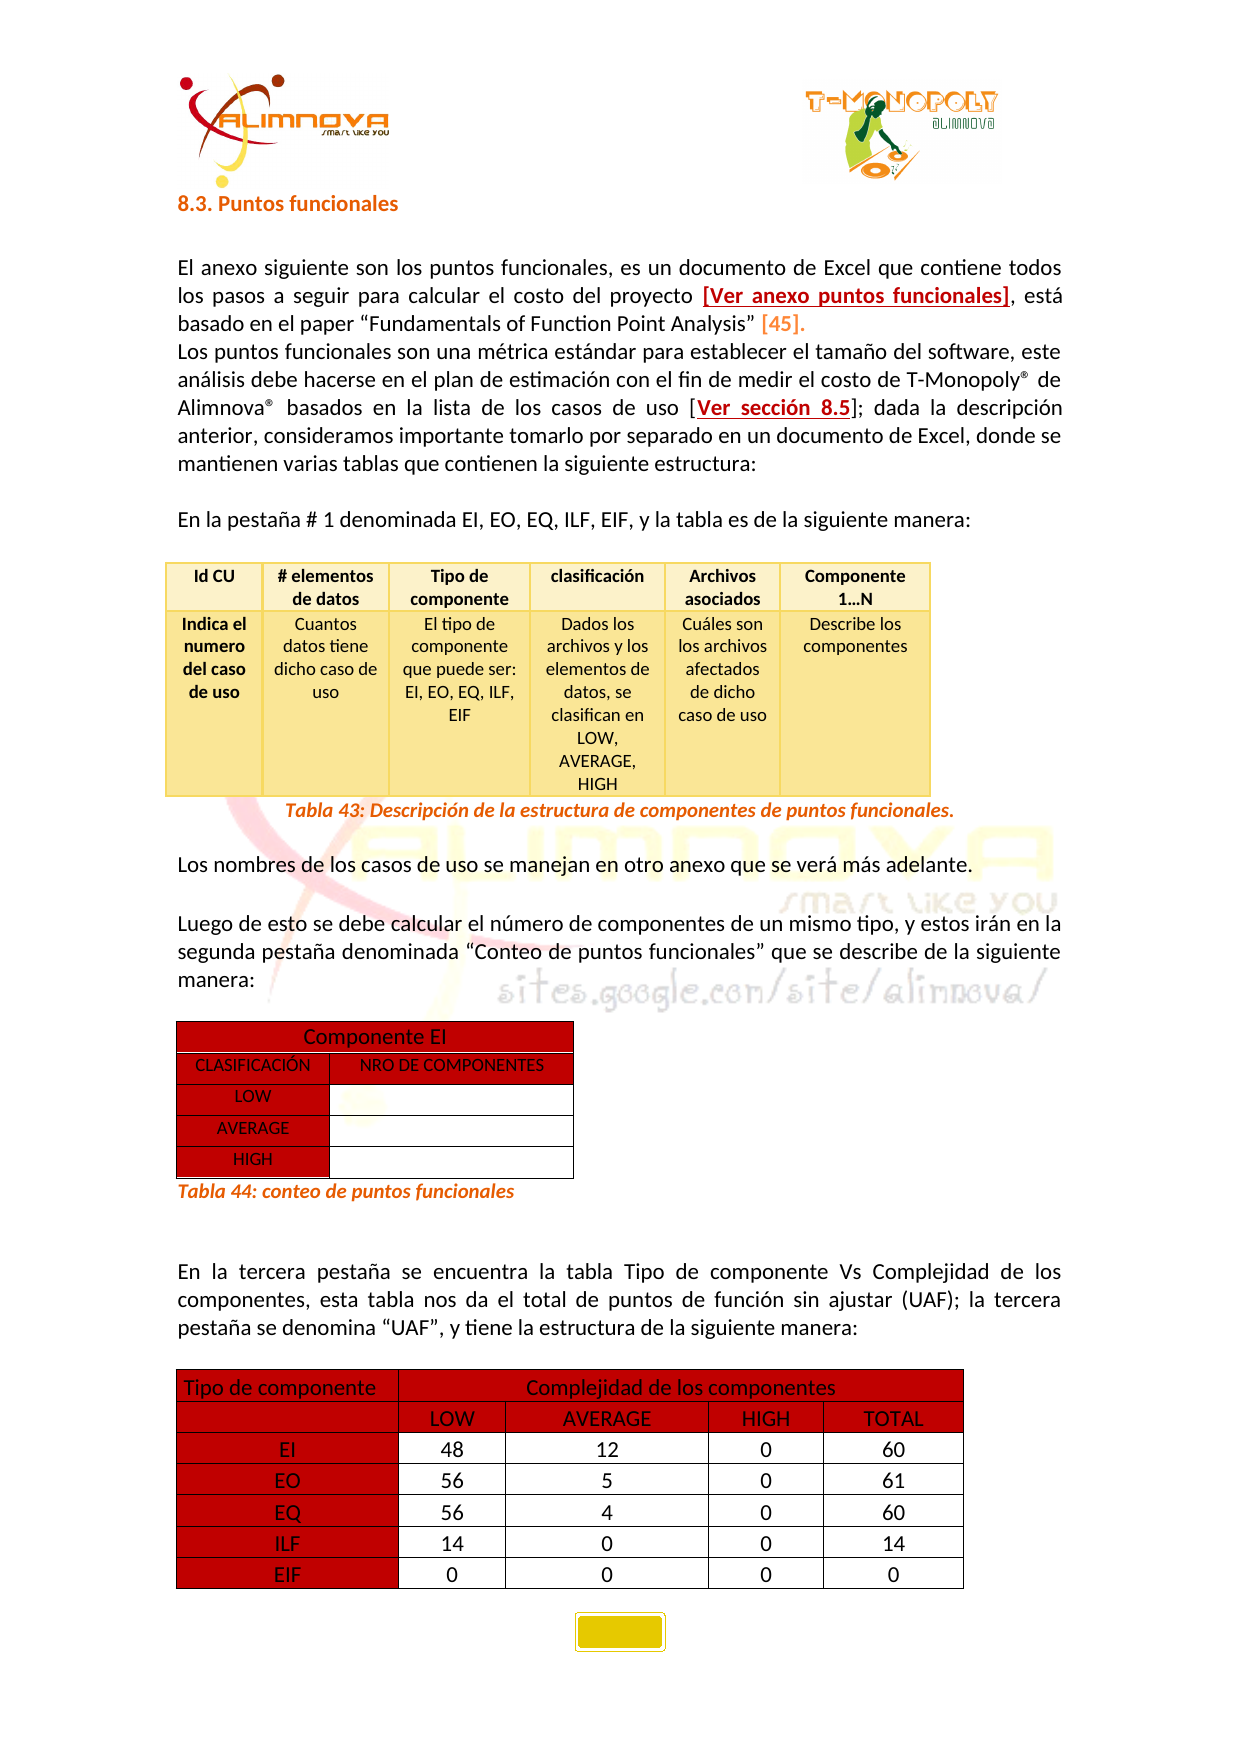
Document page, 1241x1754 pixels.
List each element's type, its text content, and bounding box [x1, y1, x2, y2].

table_header Tipo de componente [177, 1370, 398, 1401]
table_cell Cuantos datos tiene dicho caso de uso [264, 612, 388, 795]
table_cell [330, 1116, 573, 1146]
table_cell 0 [709, 1433, 823, 1463]
table_cell HIGH [177, 1147, 329, 1177]
table_cell 0 [506, 1558, 708, 1588]
table_cell AVERAGE [506, 1402, 708, 1432]
table_cell 0 [506, 1527, 708, 1557]
table_cell [330, 1085, 573, 1115]
table_cell 0 [709, 1495, 823, 1526]
table_cell EO [177, 1464, 398, 1494]
table_header Complejidad de los componentes [399, 1370, 963, 1401]
table_header Componente 1…N [781, 564, 929, 609]
table_header Tipo de componente [390, 564, 529, 609]
table_cell Describe los componentes [781, 612, 929, 795]
table_cell NRO DE COMPONENTES [330, 1054, 573, 1084]
table_cell 5 [506, 1464, 708, 1494]
table_cell 61 [824, 1464, 963, 1494]
table_cell 14 [824, 1527, 963, 1557]
text En la pestaña # 1 denominada EI, EO, EQ, ILF, EIF, y la tabla es de la siguiente manera: [177, 506, 1063, 534]
table_cell 14 [399, 1527, 505, 1557]
table_cell HIGH [709, 1402, 823, 1432]
table_cell 0 [399, 1558, 505, 1588]
table_cell EI [177, 1433, 398, 1463]
text Los nombres de los casos de uso se manejan en otro anexo que se verá más adelante. [177, 851, 1063, 878]
table_cell [330, 1147, 573, 1177]
table_cell LOW [177, 1085, 329, 1115]
table_header Archivos asociados [666, 564, 779, 609]
picture [177, 73, 389, 189]
table_cell 60 [824, 1433, 963, 1463]
text Luego de esto se debe calcular el número de componentes de un mismo tipo, y estos irán en la segunda pestaña denominada “Conteo de puntos funcionales” que se describe de la siguiente manera: [177, 909, 1063, 993]
table_cell 56 [399, 1464, 505, 1494]
table_header Componente EI [177, 1022, 573, 1052]
table_cell 60 [824, 1495, 963, 1526]
table_cell AVERAGE [177, 1116, 329, 1146]
table_cell Indica el numero del caso de uso [167, 612, 261, 795]
table_cell LOW [399, 1402, 505, 1432]
text Los puntos funcionales son una métrica estándar para establecer el tamaño del software, este análisis debe hacerse en el plan de estimación con el fin de medir el costo de T-Monopoly® de Alimnova® basados en la lista de los casos de uso [Ver sección 8.5]; dada la descripción anterior, consideramos importante tomarlo por separado en un documento de Excel, donde se mantienen varias tablas que contienen la siguiente estructura: [177, 337, 1063, 478]
table_cell TOTAL [824, 1402, 963, 1432]
table_header # elementos de datos [264, 564, 388, 609]
picture [802, 79, 1002, 184]
table_cell CLASIFICACIÓN [177, 1054, 329, 1084]
table_cell 12 [506, 1433, 708, 1463]
table_cell 0 [709, 1558, 823, 1588]
table_cell EQ [177, 1495, 398, 1526]
table_header Id CU [167, 564, 261, 609]
table_cell 4 [506, 1495, 708, 1526]
table_header clasificación [531, 564, 664, 609]
subtitle 8.3. Puntos funcionales [177, 189, 1063, 217]
table_cell 0 [709, 1464, 823, 1494]
table_cell El tipo de componente que puede ser: EI, EO, EQ, ILF, EIF [390, 612, 529, 795]
table_cell EIF [177, 1558, 398, 1588]
table_cell [177, 1402, 398, 1432]
table_cell Dados los archivos y los elementos de datos, se clasifican en LOW, AVERAGE, HIGH [531, 612, 664, 795]
table_cell 0 [824, 1558, 963, 1588]
text En la tercera pestaña se encuentra la tabla Tipo de componente Vs Complejidad de los componentes, esta tabla nos da el total de puntos de función sin ajustar (UAF); la tercera pestaña se denomina “UAF”, y tiene la estructura de la siguiente manera: [177, 1257, 1063, 1341]
table_cell 0 [709, 1527, 823, 1557]
table_cell 56 [399, 1495, 505, 1526]
table_cell ILF [177, 1527, 398, 1557]
table_cell Cuáles son los archivos afectados de dicho caso de uso [666, 612, 779, 795]
table_cell 48 [399, 1433, 505, 1463]
